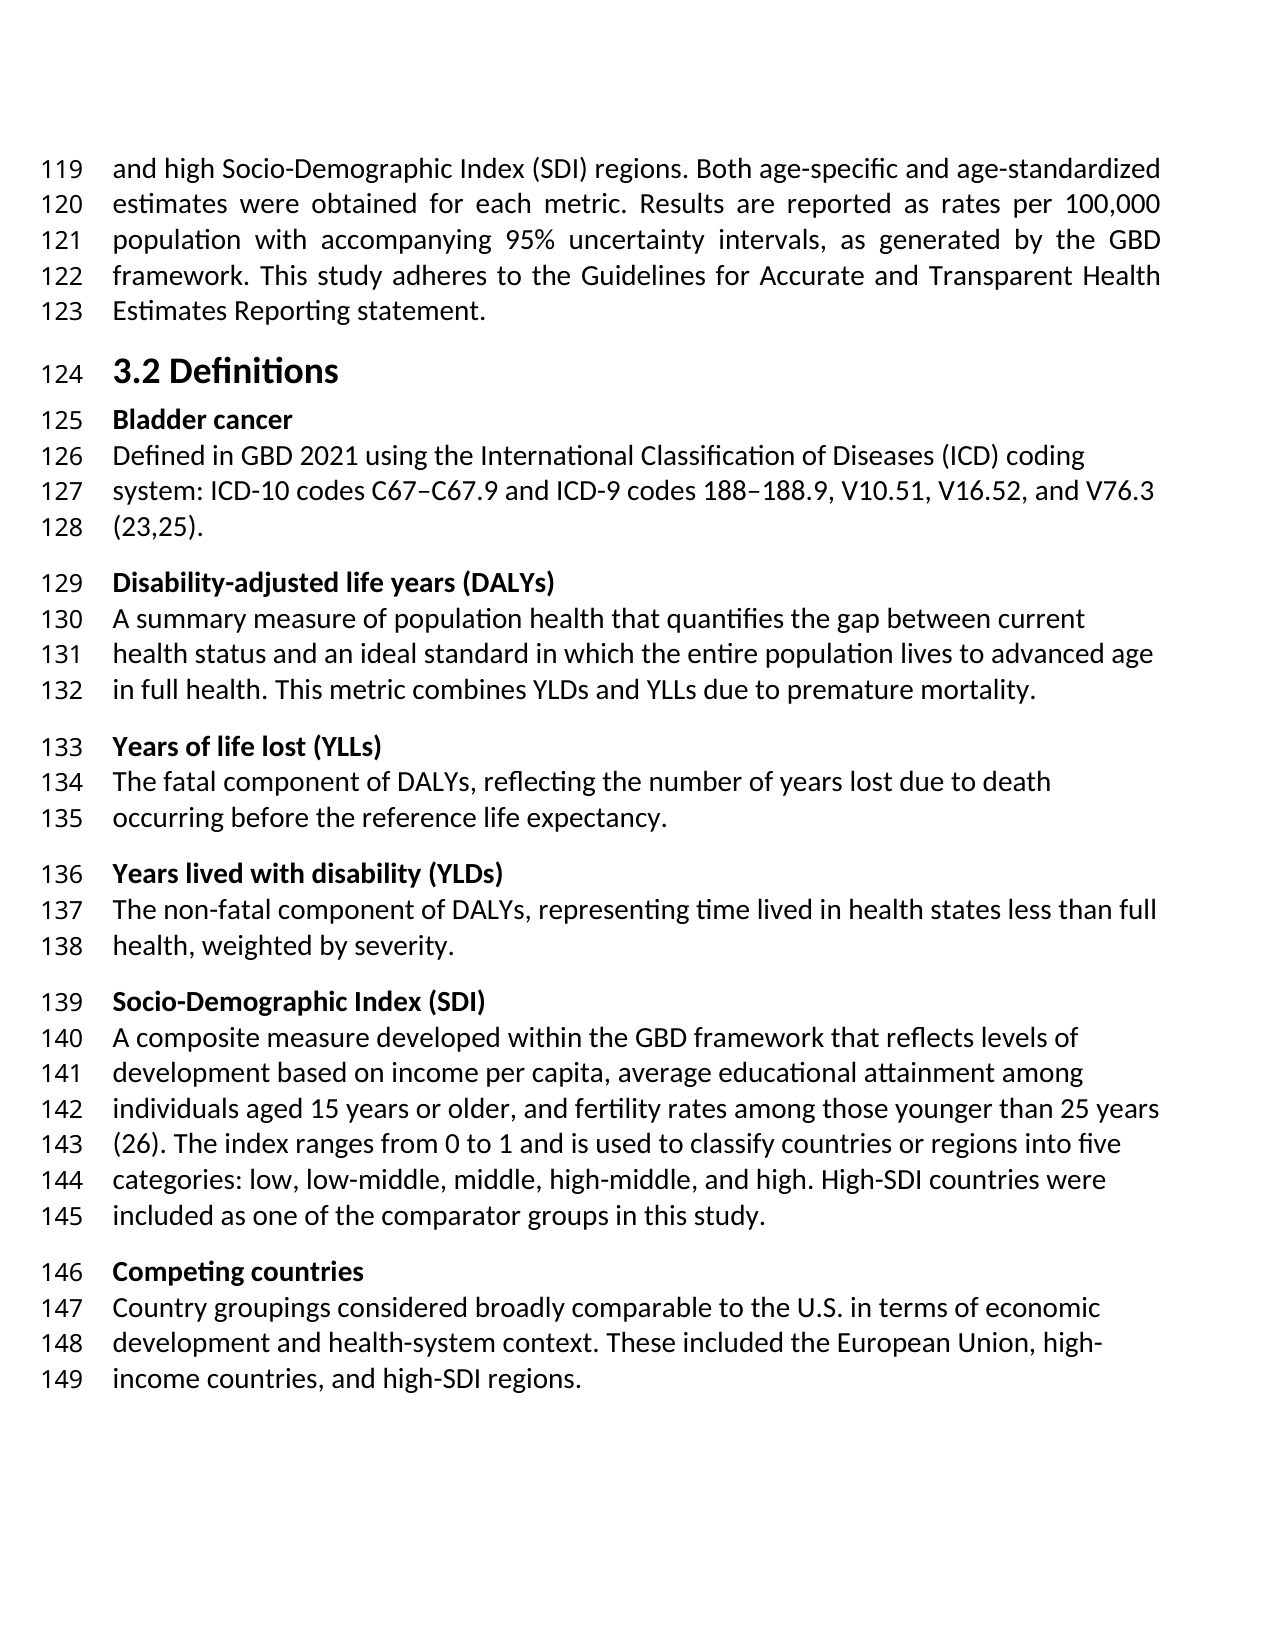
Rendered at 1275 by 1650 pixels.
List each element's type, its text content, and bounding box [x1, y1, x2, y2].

text Defined in GBD 2021 using the International Classification of Diseases (ICD) coding system: ICD-10 codes C67–C67.9 and ICD-9 codes 188–188.9, V10.51, V16.52, and V76.3 (23,25). [112, 437, 1162, 543]
text Bladder cancer [112, 401, 1162, 437]
text Years of life lost (YLLs) [112, 728, 1162, 763]
text Socio-Demographic Index (SDI) [112, 983, 1162, 1019]
text The fatal component of DALYs, reflecting the number of years lost due to death occurring before the reference life expectancy. [112, 763, 1162, 834]
text The non-fatal component of DALYs, representing time lived in health states less than full health, weighted by severity. [112, 891, 1162, 962]
text Competing countries [112, 1253, 1162, 1289]
text A composite measure developed within the GBD framework that reflects levels of development based on income per capita, average educational attainment among individuals aged 15 years or older, and fertility rates among those younger than 25 years (26). The index ranges from 0 to 1 and is used to classify countries or regions into five categories: low, low-middle, middle, high-middle, and high. High-SDI countries were included as one of the comparator groups in this study. [112, 1019, 1162, 1232]
subtitle 3.2 Definitions [112, 347, 1162, 393]
text Years lived with disability (YLDs) [112, 855, 1162, 891]
text Disability-adjusted life years (DALYs) [112, 564, 1162, 600]
text Country groupings considered broadly comparable to the U.S. in terms of economic development and health-system context. These included the European Union, high-income countries, and high-SDI regions. [112, 1289, 1162, 1396]
text A summary measure of population health that quantifies the gap between current health status and an ideal standard in which the entire population lives to advanced age in full health. This metric combines YLDs and YLLs due to premature mortality. [112, 600, 1162, 707]
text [112, 150, 1162, 328]
